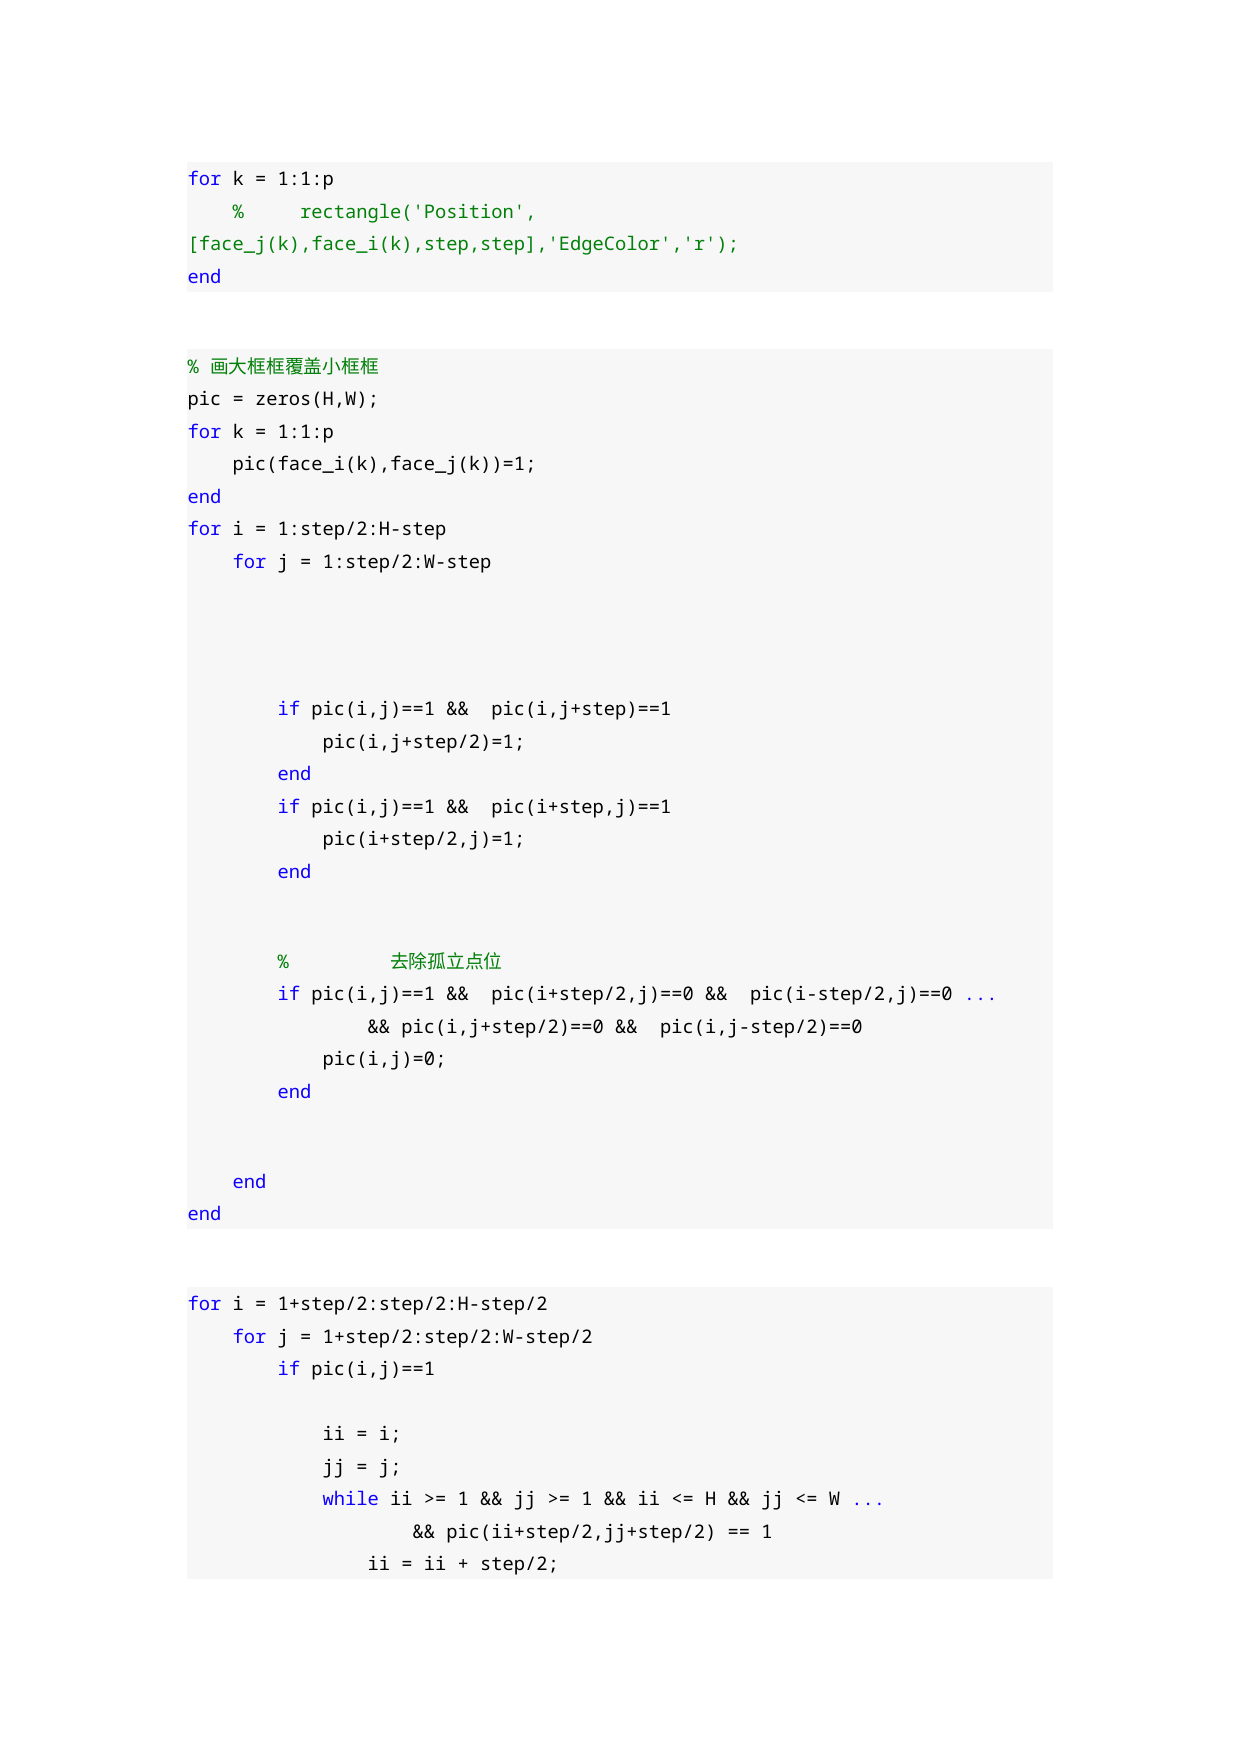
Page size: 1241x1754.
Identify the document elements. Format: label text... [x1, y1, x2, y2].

text for i = 1+step/2:step/2:H-step/2 [187, 1287, 1053, 1319]
text end [187, 854, 1053, 887]
text ii = i; [187, 1417, 1053, 1449]
text for j = 1:step/2:W-step [187, 544, 1053, 577]
text jj = j; [187, 1449, 1053, 1482]
text if pic(i,j)==1 && pic(i+step/2,j)==0 && pic(i-step/2,j)==0 ... [187, 977, 1053, 1009]
text pic = zeros(H,W); [187, 382, 1053, 414]
text % 画大框框覆盖小框框 [187, 349, 1053, 382]
text for j = 1+step/2:step/2:W-step/2 [187, 1319, 1053, 1352]
text && pic(i,j+step/2)==0 && pic(i,j-step/2)==0 [187, 1009, 1053, 1042]
text if pic(i,j)==1 && pic(i,j+step)==1 [187, 692, 1053, 724]
text end [187, 259, 1053, 292]
text end [187, 479, 1053, 512]
text for i = 1:step/2:H-step [187, 512, 1053, 544]
text for k = 1:1:p [187, 162, 1053, 194]
text pic(i+step/2,j)=1; [187, 822, 1053, 854]
text if pic(i,j)==1 [187, 1352, 1053, 1384]
text pic(i,j)=0; [187, 1042, 1053, 1074]
text end [187, 1197, 1053, 1229]
text end [187, 757, 1053, 789]
text ii = ii + step/2; [187, 1547, 1053, 1579]
text if pic(i,j)==1 && pic(i+step,j)==1 [187, 789, 1053, 822]
text pic(i,j+step/2)=1; [187, 724, 1053, 757]
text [187, 1482, 1053, 1514]
text pic(face_i(k),face_j(k))=1; [187, 447, 1053, 479]
text end [187, 1074, 1053, 1107]
text for k = 1:1:p [187, 414, 1053, 447]
text % rectangle('Position',[face_j(k),face_i(k),step,step],'EdgeColor','r'); [187, 194, 1053, 259]
text && pic(ii+step/2,jj+step/2) == 1 [187, 1514, 1053, 1547]
text % 去除孤立点位 [187, 944, 1053, 977]
text end [187, 1164, 1053, 1197]
